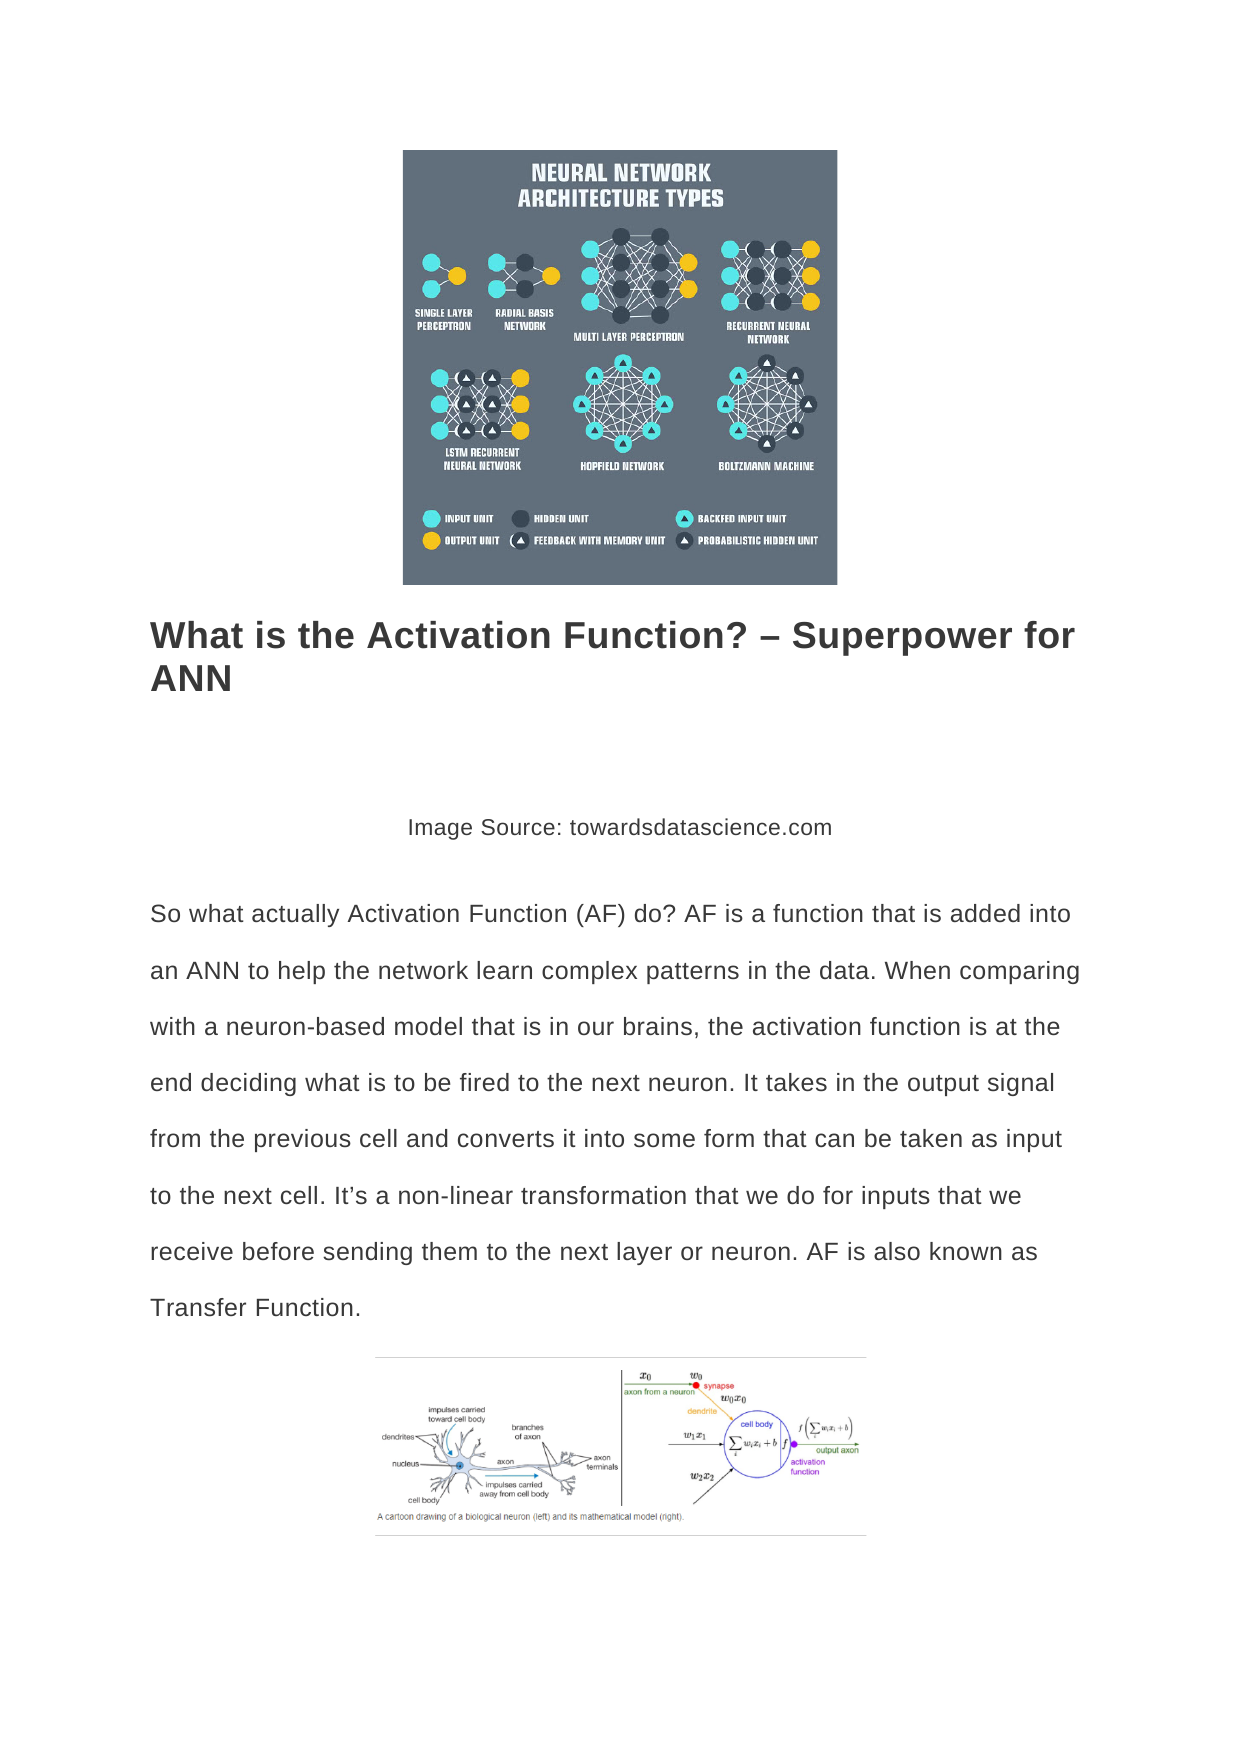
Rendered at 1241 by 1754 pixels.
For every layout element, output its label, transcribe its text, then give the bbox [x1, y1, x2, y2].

text Image Source: towardsdatascience.com [150, 814, 1090, 841]
picture [370, 1351, 870, 1542]
picture [402, 150, 838, 585]
subtitle What is the Activation Function? – Superpower for ANN [150, 613, 1090, 700]
text So what actually Activation Function (AF) do? AF is a function that is added into an ANN to help the network learn complex patterns in the data. When comparing with a neuron-based model that is in our brains, the activation function is at the end deciding what is to be fired to the next neuron. It takes in the output signal from the previous cell and converts it into some form that can be taken as input to the next cell. It’s a non-linear transformation that we do for inputs that we receive before sending them to the next layer or neuron. AF is also known as Transfer Function. [150, 872, 1090, 1322]
